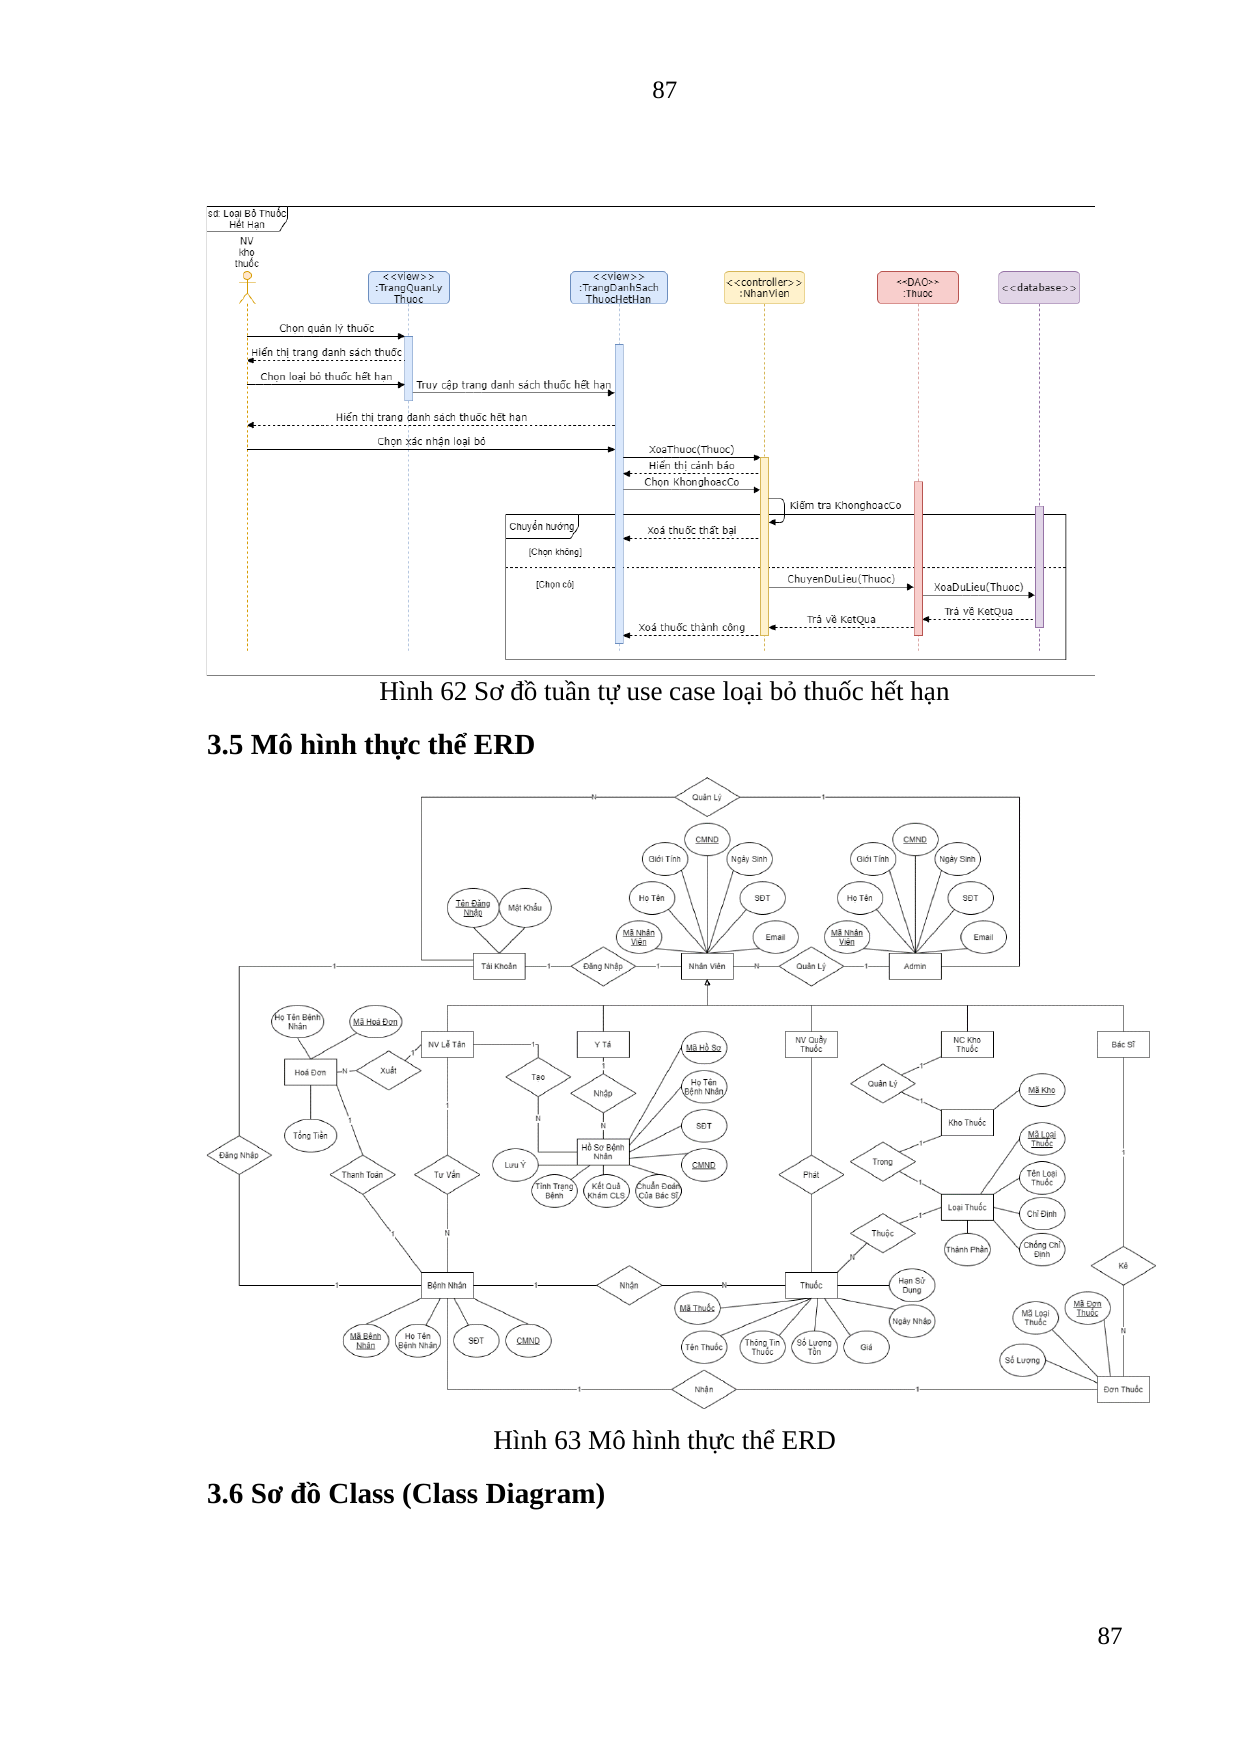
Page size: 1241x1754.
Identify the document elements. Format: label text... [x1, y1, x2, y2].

text 3.5 Mô hình thực thể ERD [207, 727, 1122, 761]
text 3.6 Sơ đồ Class (Class Diagram) [207, 1476, 1122, 1510]
picture [206, 777, 1156, 1409]
picture [206, 206, 1095, 676]
